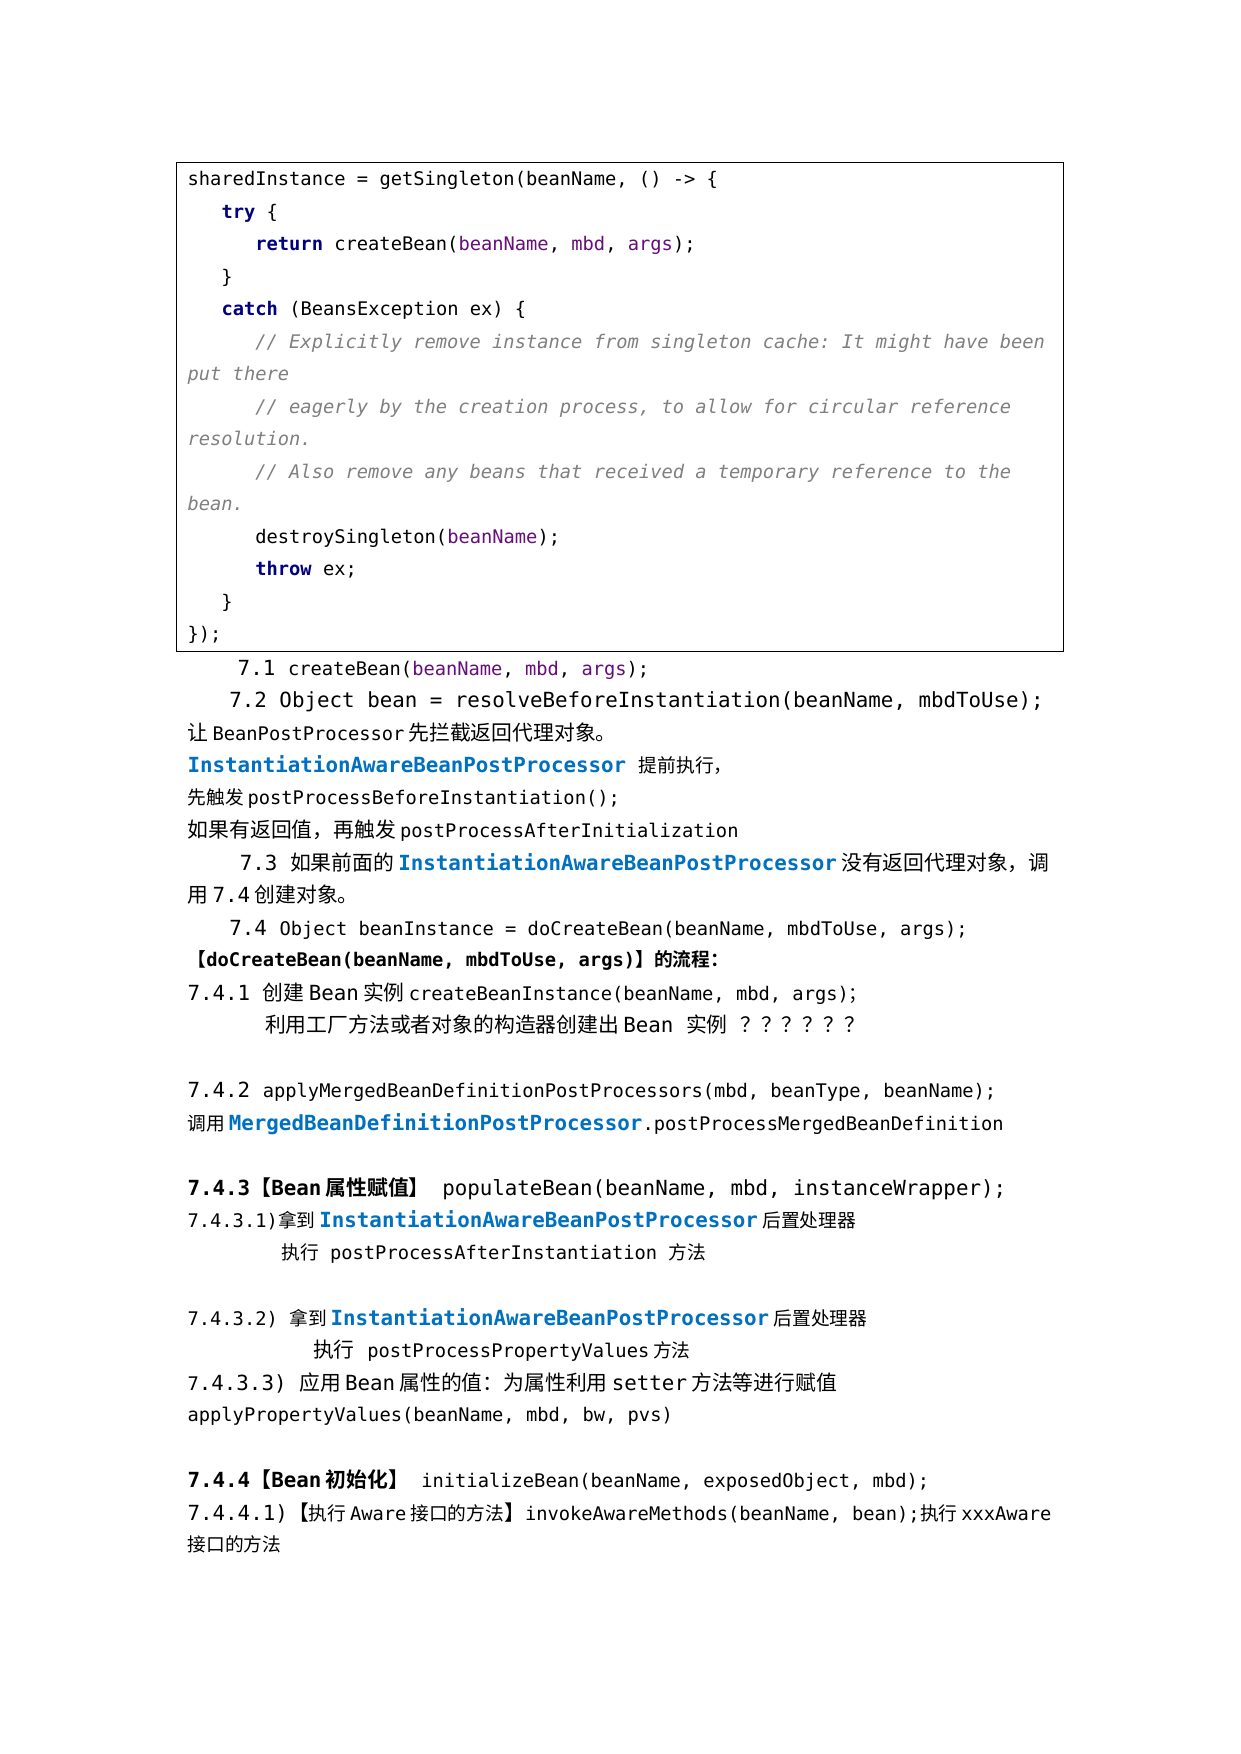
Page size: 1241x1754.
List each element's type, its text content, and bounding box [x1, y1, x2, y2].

text 执行 postProcessPropertyValues方法 [187, 1334, 1053, 1367]
text 7.4.3.2) 拿到InstantiationAwareBeanPostProcessor后置处理器 [187, 1302, 1053, 1334]
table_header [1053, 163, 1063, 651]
text InstantiationAwareBeanPostProcessor 提前执行， [187, 749, 1053, 782]
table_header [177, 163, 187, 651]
text 先触发postProcessBeforeInstantiation(); [187, 782, 1053, 814]
list 利用工厂方法或者对象的构造器创建出Bean 实例 ？？？？？？ [187, 1009, 1053, 1042]
text 7.2 Object bean = resolveBeforeInstantiation(beanName, mbdToUse); [187, 684, 1053, 717]
text 让BeanPostProcessor先拦截返回代理对象。 [187, 717, 1053, 749]
text 7.4.1 创建Bean实例createBeanInstance(beanName, mbd, args)； [187, 977, 1053, 1009]
text 调用MergedBeanDefinitionPostProcessor.postProcessMergedBeanDefinition [187, 1107, 1053, 1139]
text 7.1 createBean(beanName, mbd, args); [187, 652, 1053, 684]
text 7.4 Object beanInstance = doCreateBean(beanName, mbdToUse, args); [187, 912, 1053, 944]
text 7.4.3.3) 应用Bean属性的值：为属性利用setter方法等进行赋值applyPropertyValues(beanName, mbd, bw, pvs) [187, 1367, 1053, 1432]
text 7.4.2 applyMergedBeanDefinitionPostProcessors(mbd, beanType, beanName); [187, 1074, 1053, 1107]
text 如果有返回值，再触发postProcessAfterInitialization [187, 814, 1053, 847]
text 7.4.4【Bean初始化】 initializeBean(beanName, exposedObject, mbd); [187, 1464, 1053, 1497]
text 【doCreateBean(beanName, mbdToUse, args)】的流程： [187, 944, 1053, 977]
text 7.4.3【Bean属性赋值】 populateBean(beanName, mbd, instanceWrapper); [187, 1172, 1053, 1204]
list 7.3 如果前面的InstantiationAwareBeanPostProcessor没有返回代理对象，调用7.4创建对象。 [187, 847, 1053, 912]
text 7.4.4.1)【执行Aware接口的方法】invokeAwareMethods(beanName, bean);执行xxxAware接口的方法 [187, 1497, 1053, 1562]
text 执行 postProcessAfterInstantiation 方法 [187, 1237, 1053, 1269]
text 7.4.3.1)拿到InstantiationAwareBeanPostProcessor后置处理器 [187, 1204, 1053, 1237]
